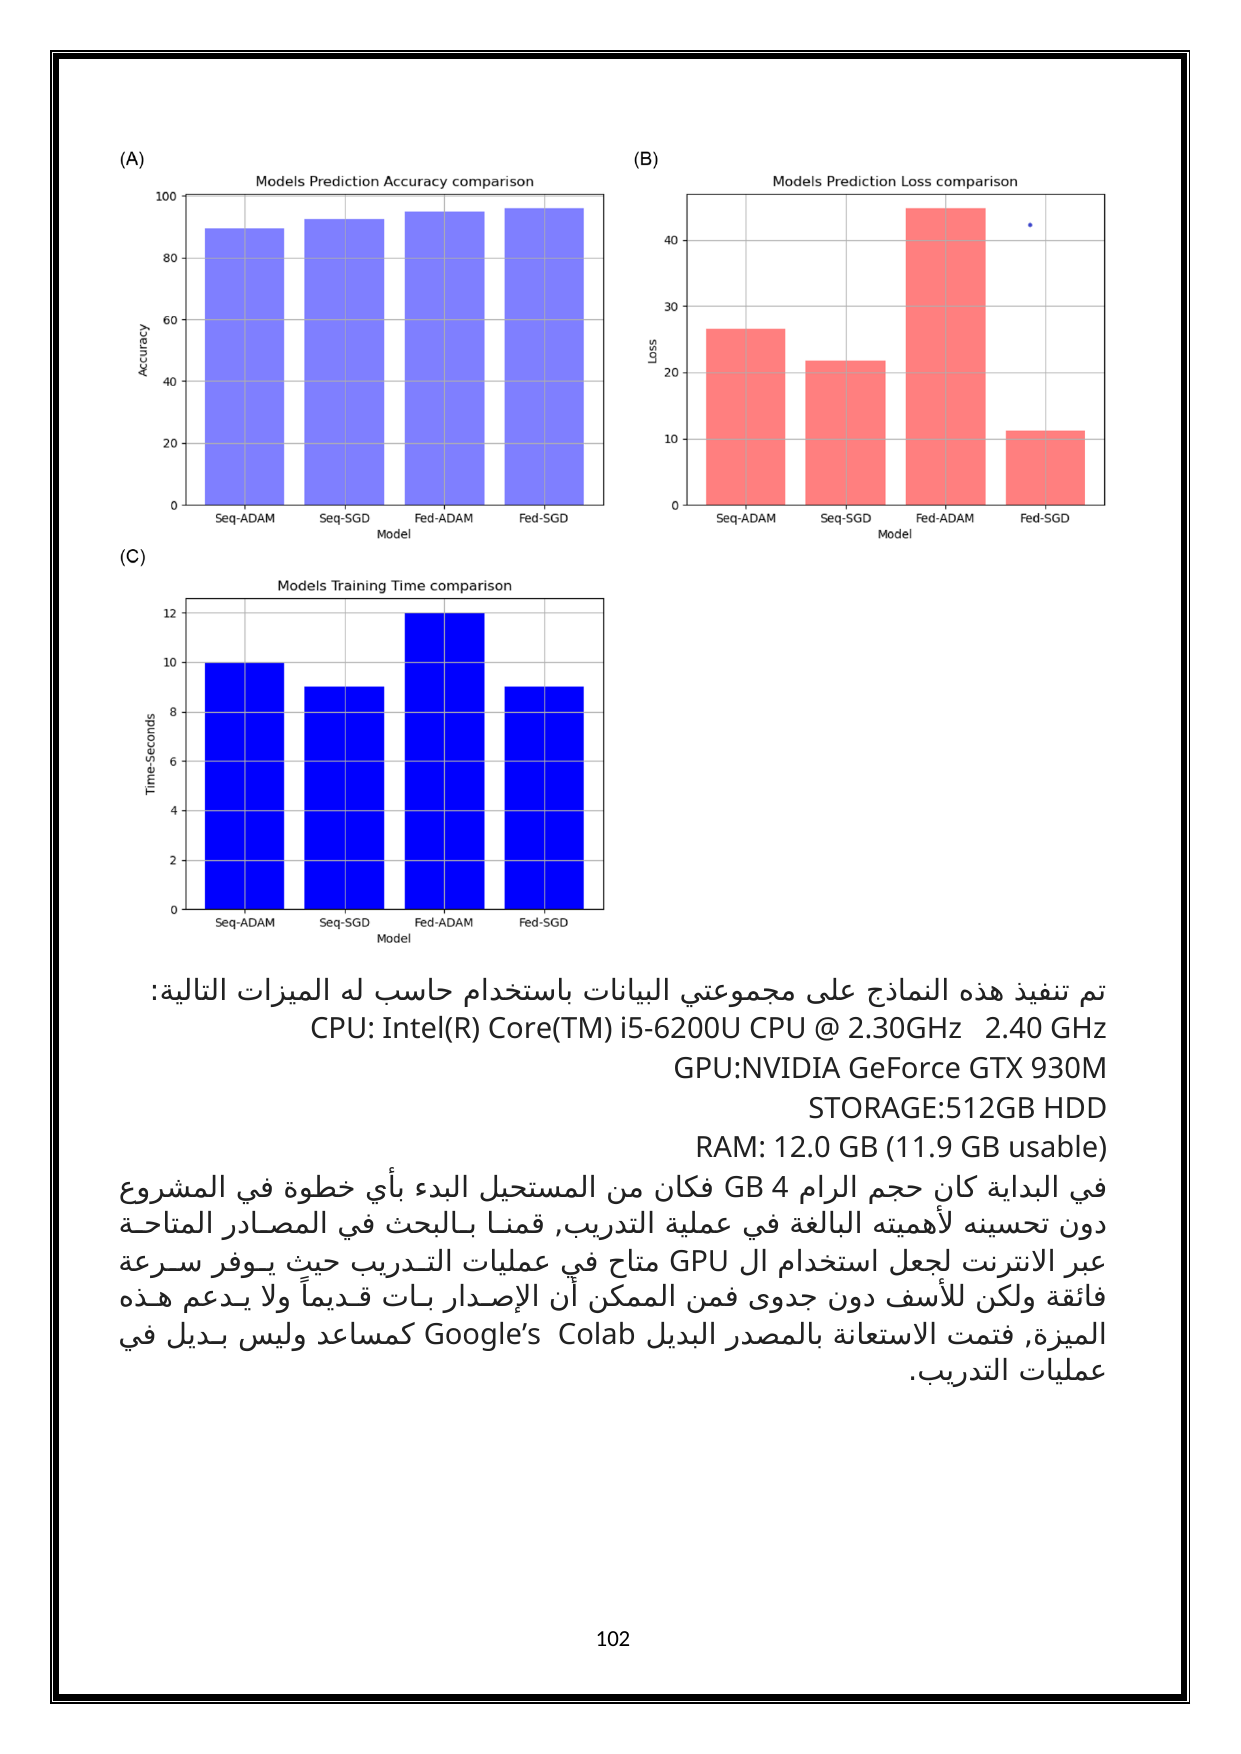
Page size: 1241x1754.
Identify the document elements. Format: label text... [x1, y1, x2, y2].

text STORAGE:512GB HDD [118, 1087, 1107, 1127]
text تم تنفيذ هذه النماذج على مجموعتي البيانات باستخدام حاسب له الميزات التالية: [118, 974, 1107, 1008]
text في البداية كان حجم الرام GB 4 فكان من المستحيل البدء بأي خطوة في المشروع دون تحسينه لأهميته البالغة في عملية التدريب, قمنا بالبحث في المصادر المتاحة عبر الانترنت لجعل استخدام ال GPU متاح في عمليات التدريب حيث يوفر سرعة فائقة ولكن للأسف دون جدوى فمن الممكن أن الإصدار بات قديماً ولا يدعم هذه الميزة, فتمت الاستعانة بالمصدر البديل Google’s Colab كمساعد وليس بديل في عمليات التدريب. [118, 1166, 1107, 1387]
text RAM: 12.0 GB (11.9 GB usable) [118, 1127, 1107, 1166]
picture [118, 150, 1108, 945]
text CPU: Intel(R) Core(TM) i5-6200U CPU @ 2.30GHz 2.40 GHz [118, 1008, 1107, 1047]
text GPU:NVIDIA GeForce GTX 930M [118, 1047, 1107, 1087]
